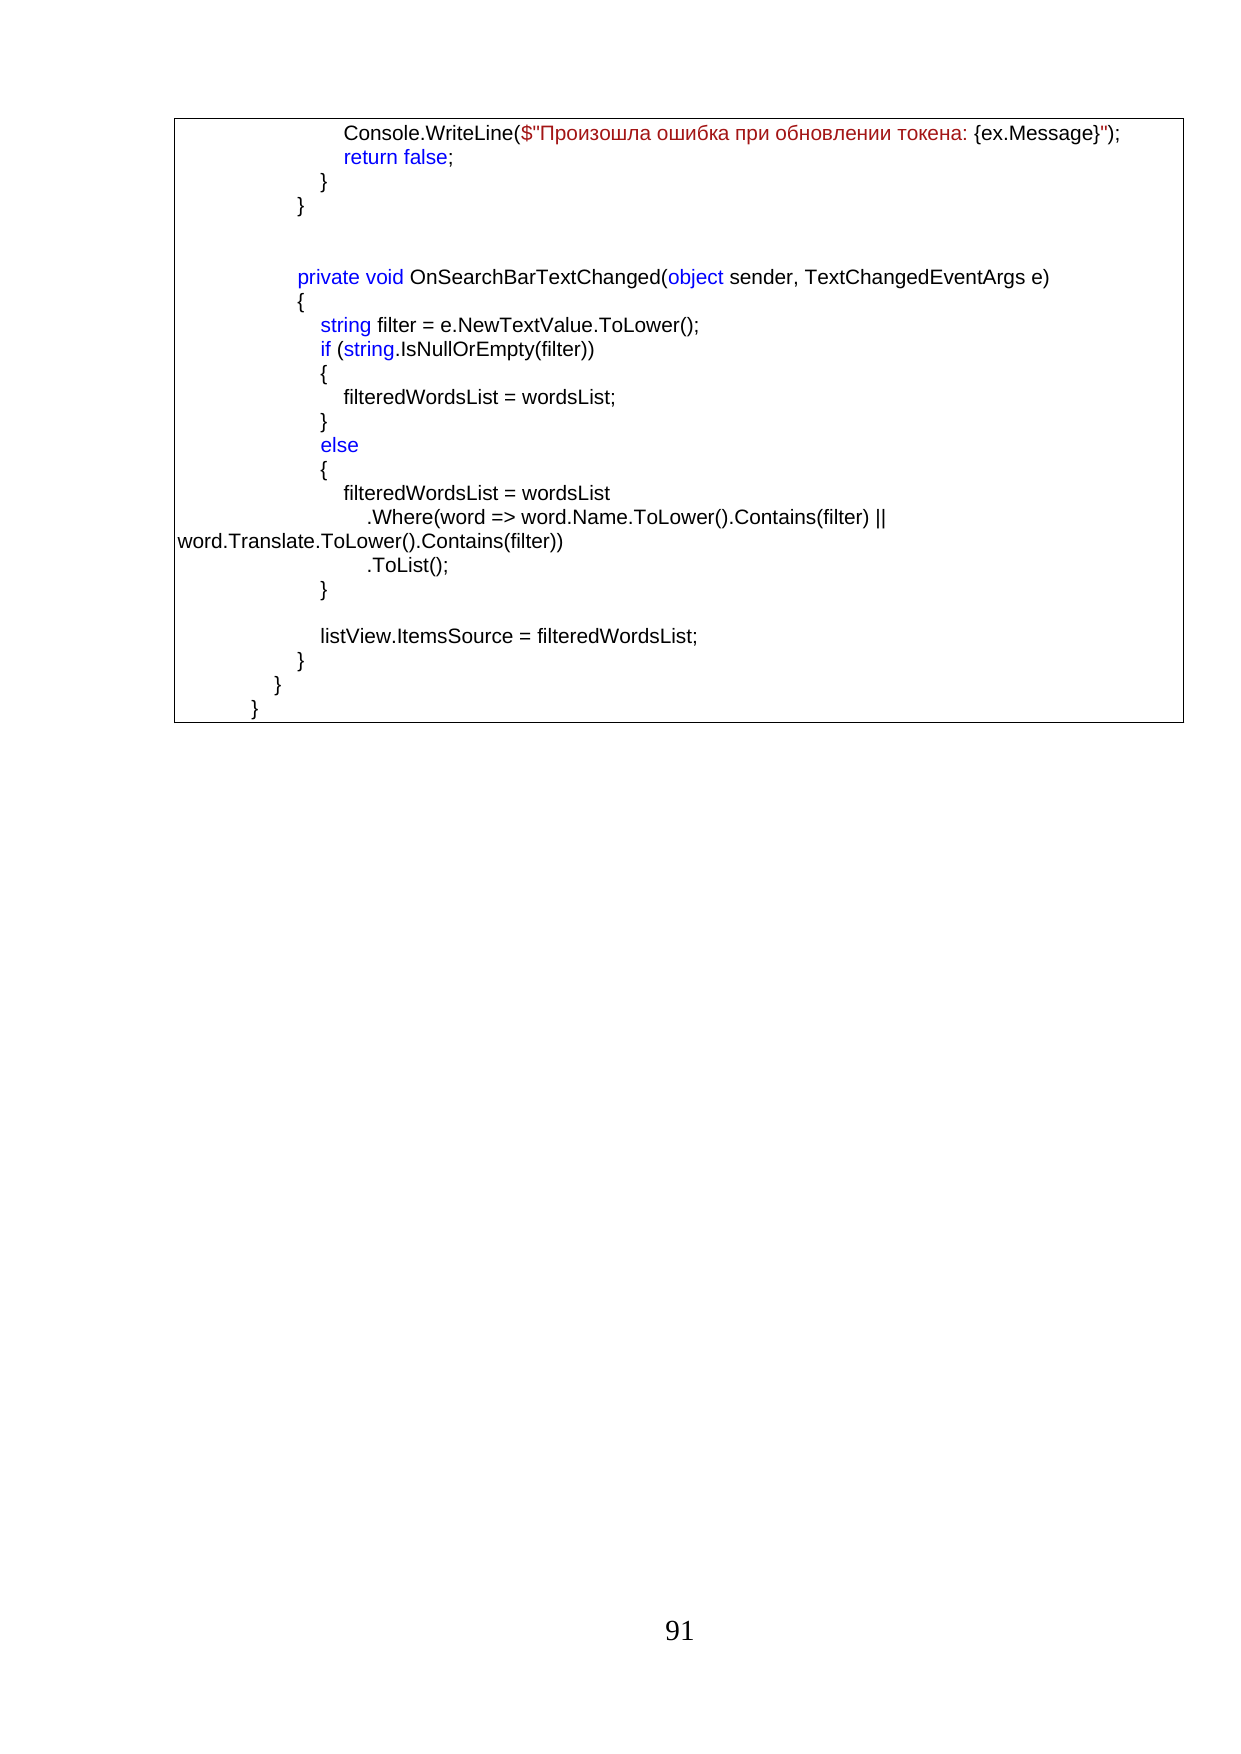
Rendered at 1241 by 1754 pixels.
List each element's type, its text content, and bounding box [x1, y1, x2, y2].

text if (string.IsNullOrEmpty(filter)) [177, 337, 1181, 361]
text return false; [177, 145, 1181, 169]
text else [177, 433, 1181, 457]
text string filter = e.NewTextValue.ToLower(); [177, 313, 1181, 337]
text } [175, 693, 1183, 722]
text .Where(word => word.Name.ToLower().Contains(filter) || word.Translate.ToLower().Contains(filter)) [177, 504, 1181, 552]
text } [177, 576, 1181, 600]
text } [177, 169, 1181, 193]
text .ToList(); [177, 552, 1181, 576]
text { [177, 457, 1181, 481]
text { [177, 289, 1181, 313]
text private void OnSearchBarTextChanged(object sender, TextChangedEventArgs e) [177, 265, 1181, 289]
text } [177, 193, 1181, 217]
text listView.ItemsSource = filteredWordsList; [177, 624, 1181, 648]
text filteredWordsList = wordsList; [177, 385, 1181, 409]
text Console.WriteLine($"Произошла ошибка при обновлении токена: {ex.Message}"); [175, 119, 1183, 145]
text filteredWordsList = wordsList [177, 481, 1181, 504]
text } [177, 409, 1181, 433]
text { [177, 361, 1181, 385]
text } [177, 672, 1181, 693]
text } [177, 648, 1181, 672]
